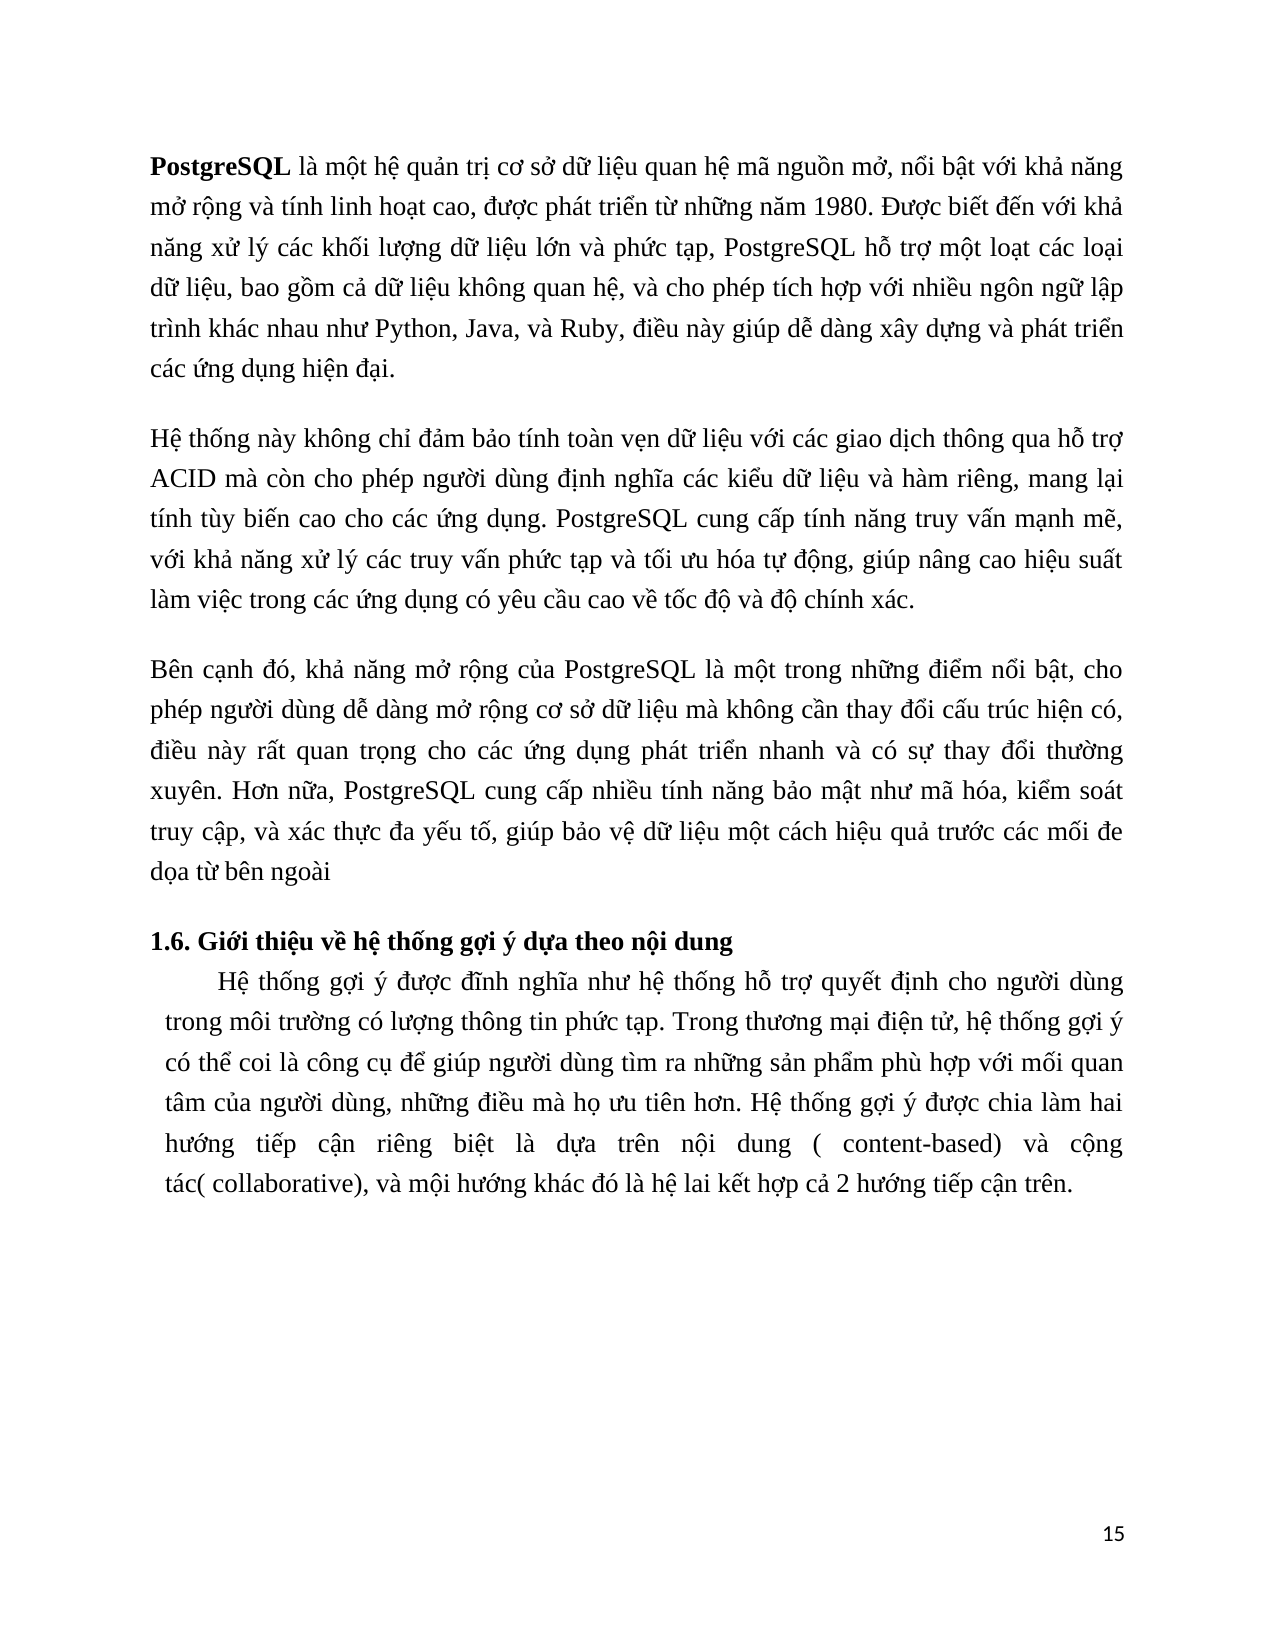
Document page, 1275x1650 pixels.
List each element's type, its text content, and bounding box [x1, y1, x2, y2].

text Bên cạnh đó, khả năng mở rộng của PostgreSQL là một trong những điểm nổi bật, cho phép người dùng dễ dàng mở rộng cơ sở dữ liệu mà không cần thay đổi cấu trúc hiện có, điều này rất quan trọng cho các ứng dụng phát triển nhanh và có sự thay đổi thường xuyên. Hơn nữa, PostgreSQL cung cấp nhiều tính năng bảo mật như mã hóa, kiểm soát truy cập, và xác thực đa yếu tố, giúp bảo vệ dữ liệu một cách hiệu quả trước các mối đe dọa từ bên ngoài [150, 726, 1125, 959]
text PostgreSQL là một hệ quản trị cơ sở dữ liệu quan hệ mã nguồn mở, nổi bật với khả năng mở rộng và tính linh hoạt cao, được phát triển từ những năm 1980. Được biết đến với khả năng xử lý các khối lượng dữ liệu lớn và phức tạp, PostgreSQL hỗ trợ một loạt các loại dữ liệu, bao gồm cả dữ liệu không quan hệ, và cho phép tích hợp với nhiều ngôn ngữ lập trình khác nhau như Python, Java, và Ruby, điều này giúp dễ dàng xây dựng và phát triển các ứng dụng hiện đại. [150, 223, 1125, 456]
text Hệ thống này không chỉ đảm bảo tính toàn vẹn dữ liệu với các giao dịch thông qua hỗ trợ ACID mà còn cho phép người dùng định nghĩa các kiểu dữ liệu và hàm riêng, mang lại tính tùy biến cao cho các ứng dụng. PostgreSQL cung cấp tính năng truy vấn mạnh mẽ, với khả năng xử lý các truy vấn phức tạp và tối ưu hóa tự động, giúp nâng cao hiệu suất làm việc trong các ứng dụng có yêu cầu cao về tốc độ và độ chính xác. [150, 494, 1125, 687]
subtitle 1.6. Giới thiệu về hệ thống gợi ý dựa theo nội dung [150, 997, 1125, 1028]
text Hệ thống gợi ý được đĩnh nghĩa như hệ thống hỗ trợ quyết định cho người dùng trong môi trường có lượng thông tin phức tạp. Trong thương mại điện tử, hệ thống gợi ý có thể coi là công cụ để giúp người dùng tìm ra những sản phẩm phù hợp với mối quan tâm của người dùng, những điều mà họ ưu tiên hơn. Hệ thống gợi ý được chia làm hai hướng tiếp cận riêng biệt là dựa trên nội dung ( content-based) và cộng tác( collaborative), và mội hướng khác đó là hệ lai kết hợp cả 2 hướng tiếp cận trên. [165, 1038, 1125, 1271]
text 1.5.3. PostgreSQL [150, 150, 1125, 183]
